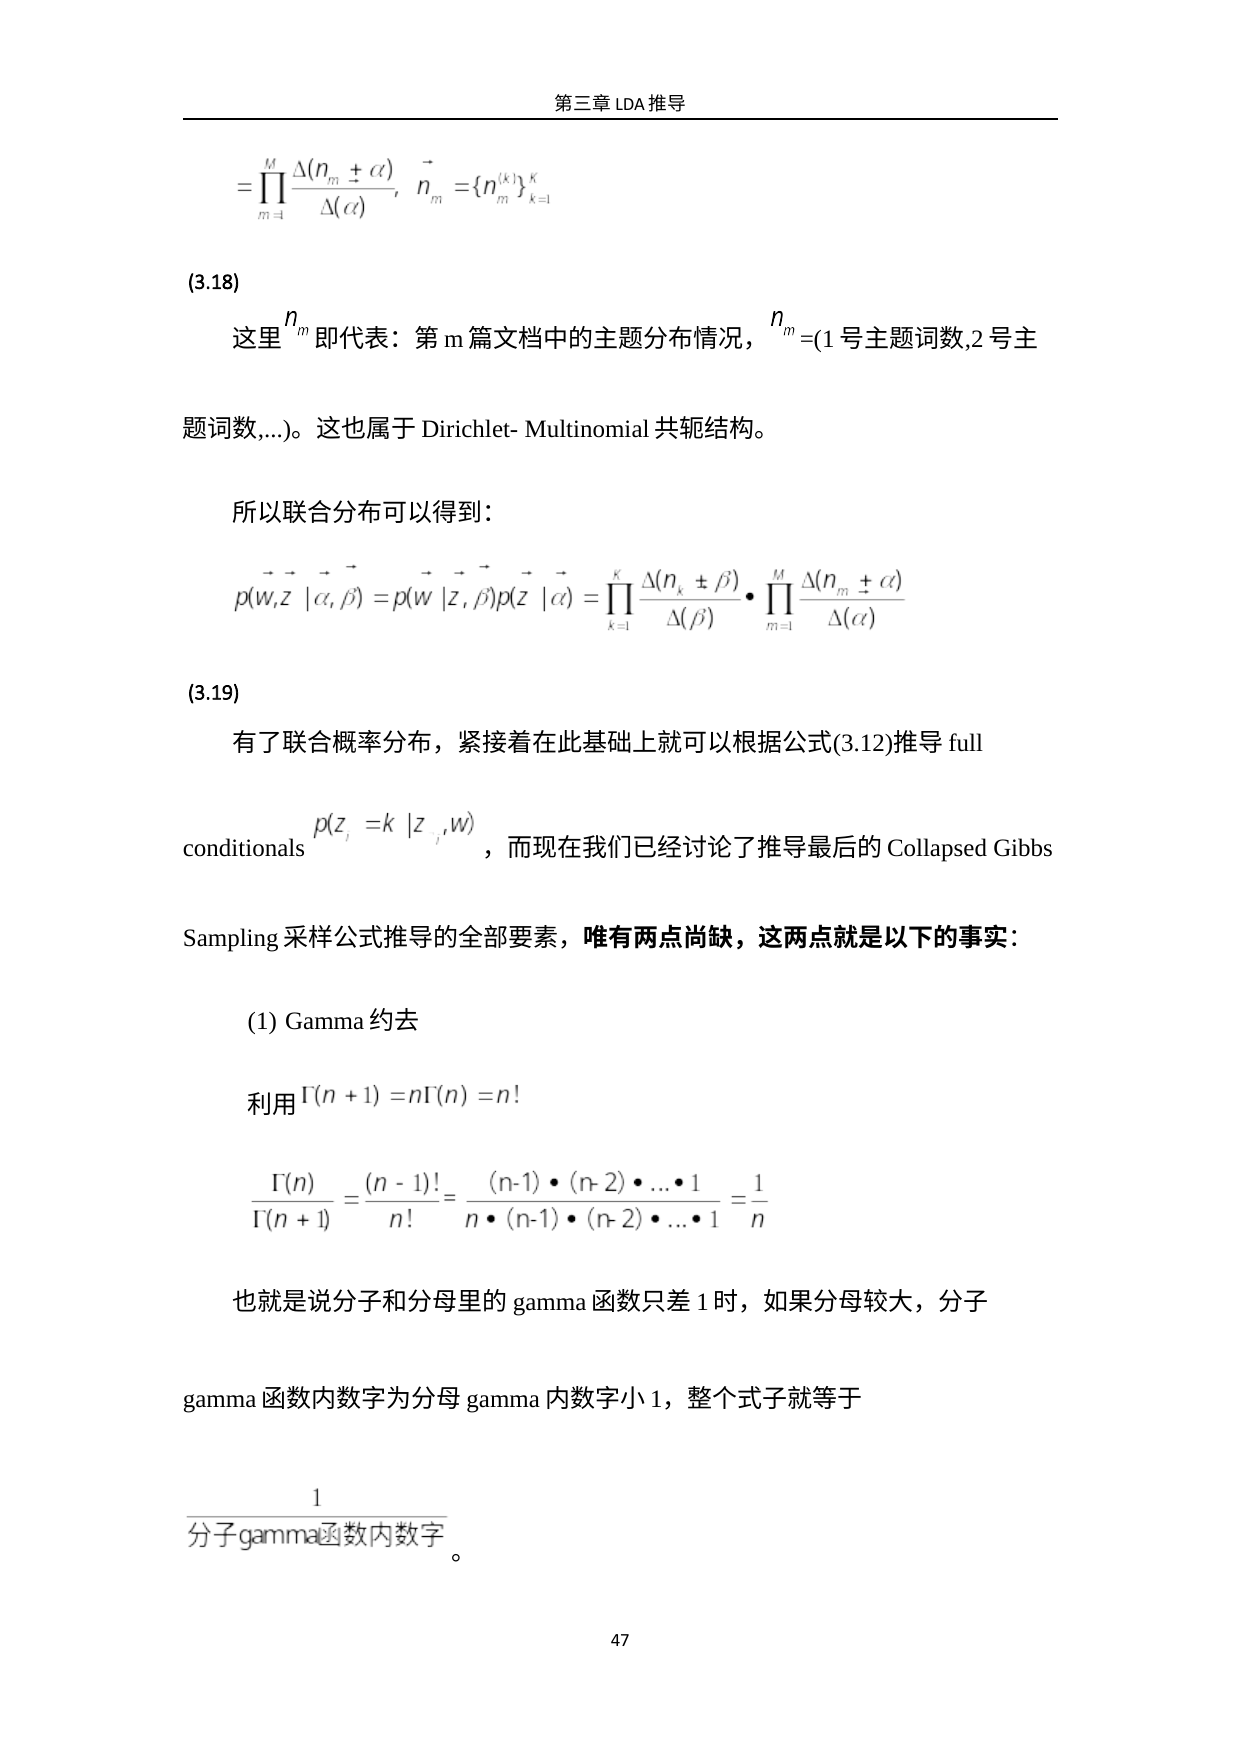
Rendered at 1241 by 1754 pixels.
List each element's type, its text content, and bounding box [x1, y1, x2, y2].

text 也就是说分子和分母里的gamma函数只差1时，如果分母较大，分子gamma函数内数字为分母gamma内数字小1，整个式子就等于。 [183, 1267, 1058, 1575]
list Gamma约去 [247, 986, 1058, 1051]
text 利用 [197, 1069, 1058, 1134]
text 这里即代表：第m篇文档中的主题分布情况，=(1号主题词数,2号主题词数,...)。这也属于Dirichlet- Multinomial共轭结构。 [183, 297, 1058, 459]
text 所以联合分布可以得到： [183, 478, 1058, 543]
